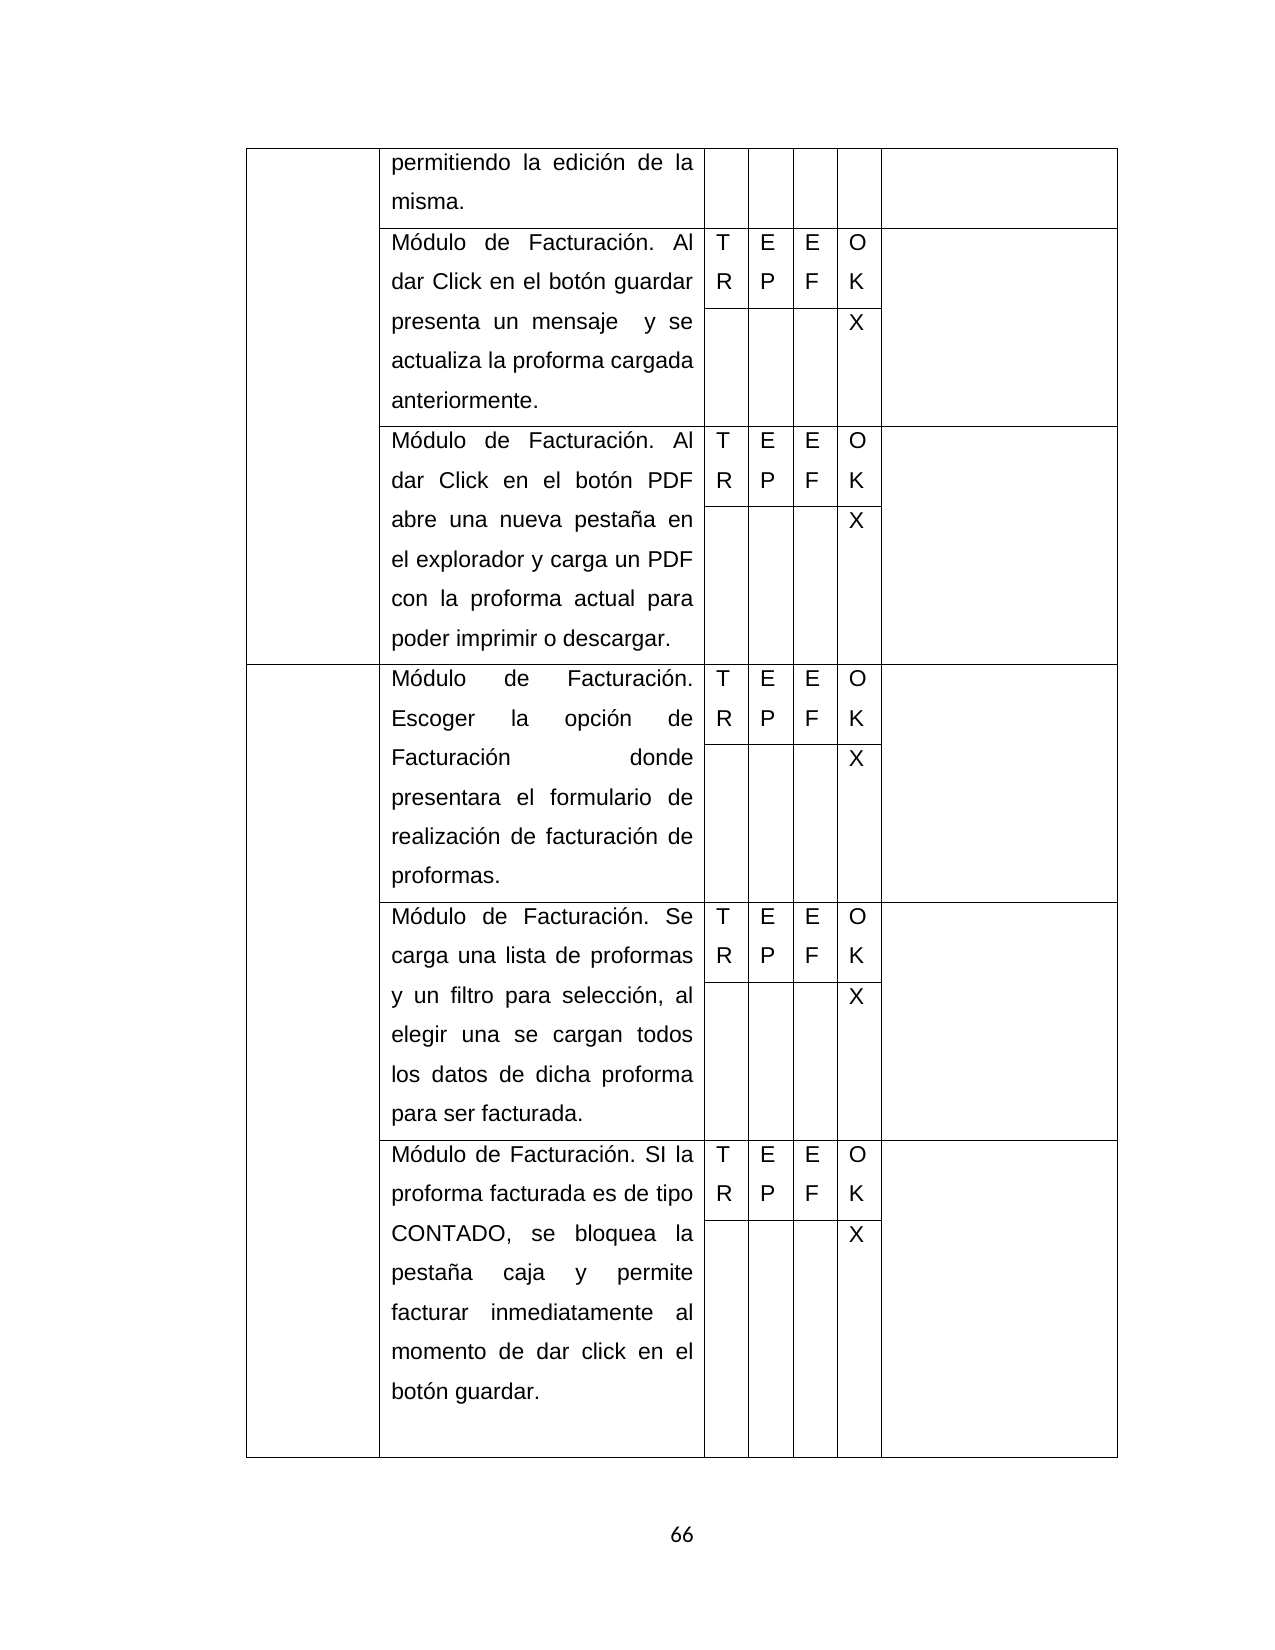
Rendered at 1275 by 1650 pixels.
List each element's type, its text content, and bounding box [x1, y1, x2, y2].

table_cell [794, 1221, 837, 1457]
table_cell [882, 229, 1117, 426]
table_cell OK [838, 665, 881, 744]
table_cell TR [705, 665, 748, 744]
table_cell EP [749, 1141, 793, 1220]
table_cell X [838, 149, 881, 228]
table_cell [749, 507, 793, 664]
table_cell Módulo de Facturación. SI la proforma facturada es de tipo CONTADO, se bloquea la pestaña caja y permite facturar inmediatamente al momento de dar click en el botón guardar. [380, 1141, 704, 1457]
table_cell [882, 903, 1117, 1140]
table_cell [882, 665, 1117, 902]
table_cell [794, 149, 837, 228]
table_cell TR [705, 427, 748, 506]
table_cell OK [838, 229, 881, 308]
table_cell EP [749, 229, 793, 308]
table_cell EF [794, 665, 837, 744]
table_cell [749, 309, 793, 426]
table_cell [705, 507, 748, 664]
table_cell [749, 1221, 793, 1457]
table_cell Módulo de Facturación. Al dar Click en el botón guardar presenta un mensaje y se actualiza la proforma cargada anteriormente. [380, 229, 704, 426]
table_cell OK [838, 903, 881, 982]
table_cell [794, 983, 837, 1140]
table_cell EP [749, 427, 793, 506]
table_cell X [838, 309, 881, 426]
table_cell EF [794, 903, 837, 982]
table_cell [749, 745, 793, 902]
table_cell X [838, 1221, 881, 1457]
table_cell Módulo de Facturación. Escoger la opción de Facturación donde presentara el formulario de realización de facturación de proformas. [380, 665, 704, 902]
table_cell [882, 427, 1117, 664]
table_cell X [838, 983, 881, 1140]
table_cell [705, 745, 748, 902]
table_cell EP [749, 903, 793, 982]
table_cell EF [794, 1141, 837, 1220]
table_cell [882, 1141, 1117, 1457]
table_cell [749, 983, 793, 1140]
table_cell Módulo de Facturación. Se carga una lista de proformas y un filtro para selección, al elegir una se cargan todos los datos de dicha proforma para ser facturada. [380, 903, 704, 1140]
table_cell [705, 983, 748, 1140]
table_cell TR [705, 1141, 748, 1220]
table_cell EF [794, 427, 837, 506]
table_cell X [838, 745, 881, 902]
table_cell [794, 507, 837, 664]
table_cell [705, 149, 748, 228]
table_cell TR [705, 903, 748, 982]
table_cell TR [705, 229, 748, 308]
table_cell [247, 665, 379, 1457]
table_cell [794, 309, 837, 426]
table_cell EP [749, 665, 793, 744]
table_cell OK [838, 427, 881, 506]
table_cell Módulo de Facturación. Al dar Click en el botón PDF abre una nueva pestaña en el explorador y carga un PDF con la proforma actual para poder imprimir o descargar. [380, 427, 704, 664]
table_cell OK [838, 1141, 881, 1220]
table_cell [794, 745, 837, 902]
table_cell [749, 149, 793, 228]
table_cell [705, 309, 748, 426]
table_cell EF [794, 229, 837, 308]
table_cell X [838, 507, 881, 664]
table_cell [705, 1221, 748, 1457]
